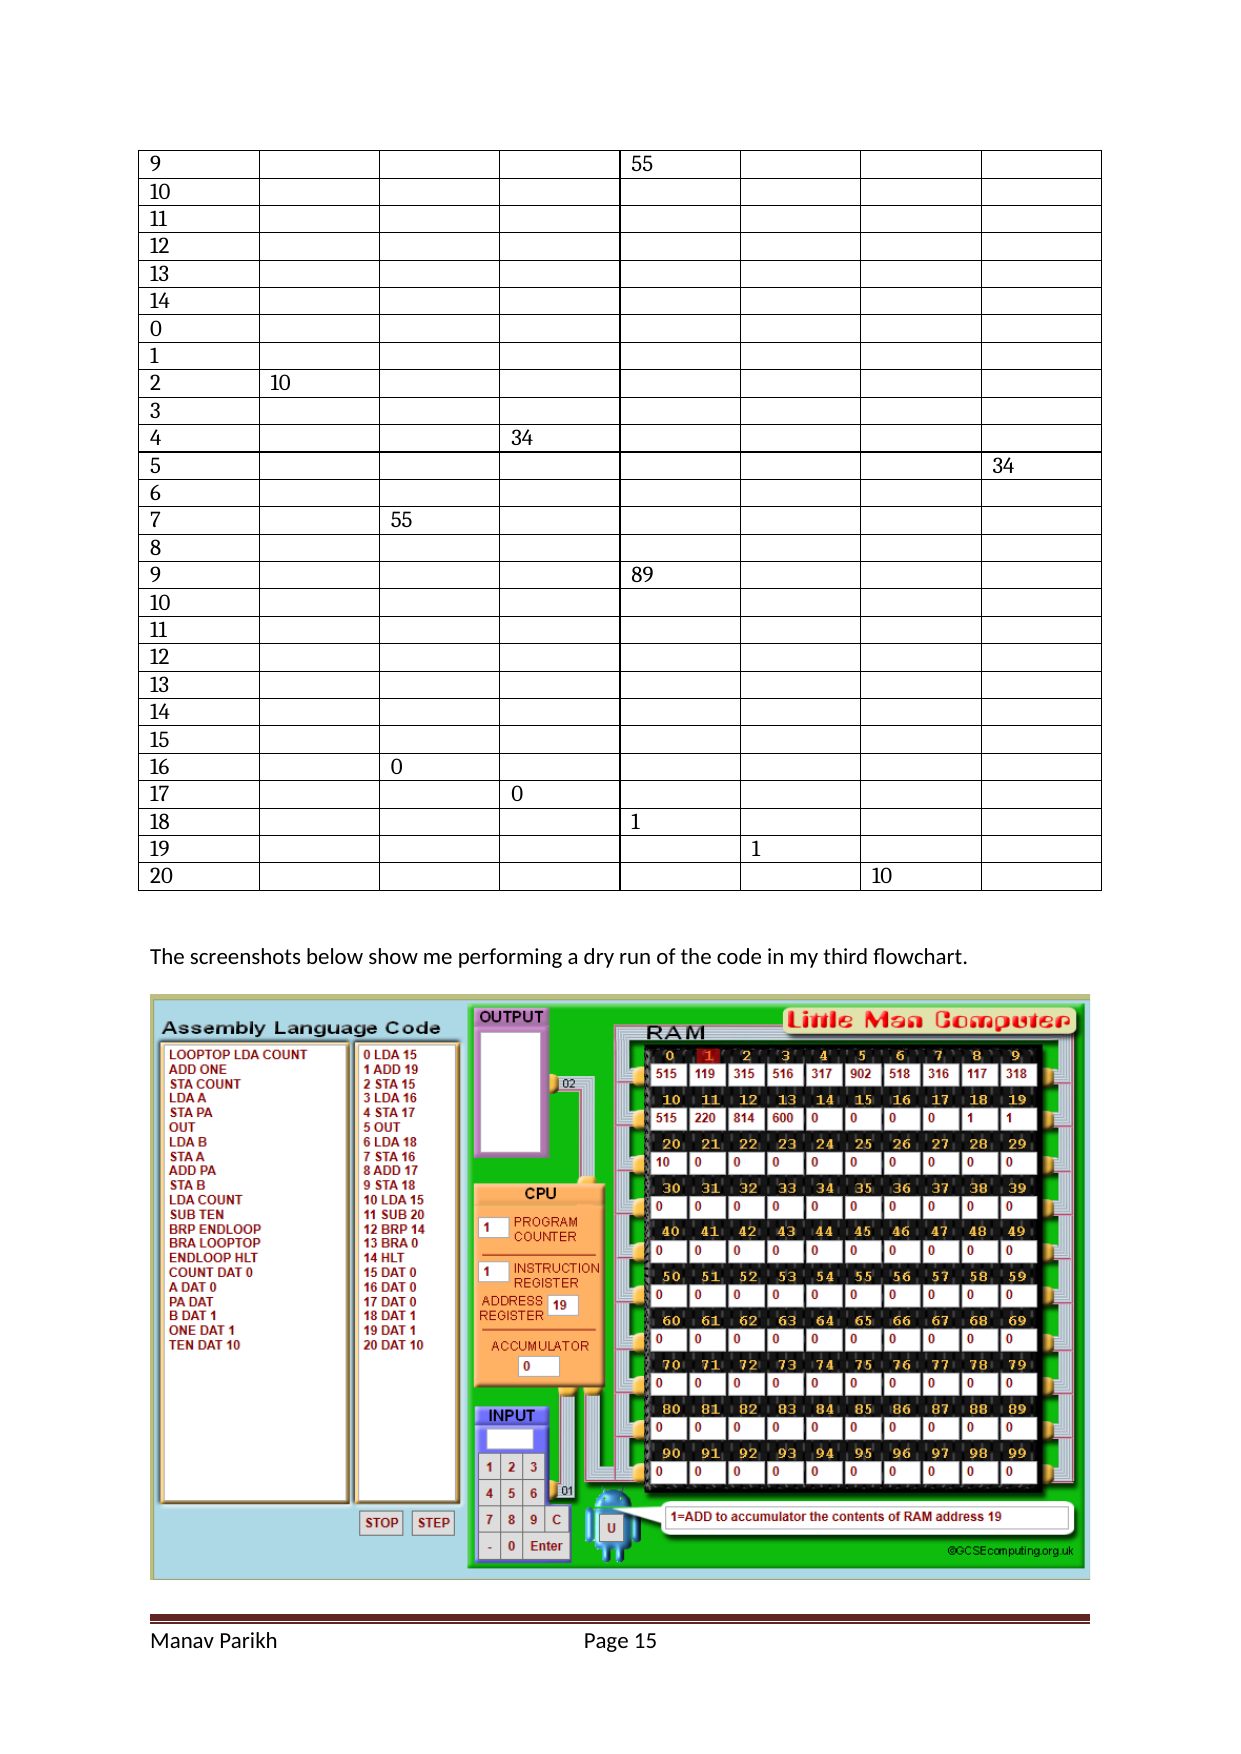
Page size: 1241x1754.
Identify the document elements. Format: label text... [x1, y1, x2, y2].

table_cell [380, 315, 499, 342]
table_cell [741, 453, 860, 479]
table_cell [861, 809, 981, 835]
table_cell [260, 672, 379, 698]
table_cell [621, 315, 740, 342]
table_cell [741, 343, 860, 369]
table_cell [500, 672, 619, 698]
table_cell [621, 370, 740, 397]
table_cell [982, 206, 1101, 232]
table_cell [260, 425, 379, 451]
table_cell [621, 726, 740, 753]
table_cell [861, 453, 981, 479]
table_cell [861, 617, 981, 643]
table_cell [500, 726, 619, 753]
table_cell [380, 672, 499, 698]
table_cell [741, 261, 860, 287]
table_cell [741, 480, 860, 506]
table_cell [982, 370, 1101, 397]
table_cell [982, 535, 1101, 561]
table_cell 13 [139, 261, 259, 287]
table_cell 34 [982, 453, 1101, 479]
table_cell [380, 809, 499, 835]
table_cell [861, 754, 981, 780]
table_cell [982, 315, 1101, 342]
table_cell [380, 179, 499, 205]
table_cell [500, 233, 619, 259]
table_cell [741, 507, 860, 533]
table_cell [260, 617, 379, 643]
table_cell [380, 343, 499, 369]
table_cell [861, 726, 981, 753]
table_cell [982, 151, 1101, 177]
table_cell 3 [139, 398, 259, 424]
table_cell [380, 726, 499, 753]
table_cell [500, 480, 619, 506]
table_cell [500, 644, 619, 671]
picture [150, 994, 1091, 1580]
table_cell [380, 699, 499, 725]
table_cell [741, 370, 860, 397]
table_cell [861, 233, 981, 259]
table_cell [380, 836, 499, 862]
table_cell 18 [139, 809, 259, 835]
table_cell [500, 535, 619, 561]
table_cell [982, 562, 1101, 588]
table_cell 10 [260, 370, 379, 397]
table_cell [260, 315, 379, 342]
table_cell [621, 535, 740, 561]
table_cell [621, 617, 740, 643]
table_cell [741, 617, 860, 643]
table_cell [380, 370, 499, 397]
table_cell [260, 453, 379, 479]
table_cell [861, 699, 981, 725]
table_cell [260, 699, 379, 725]
table_cell [380, 480, 499, 506]
table_cell [260, 836, 379, 862]
table_cell [741, 809, 860, 835]
table_cell 14 [139, 288, 259, 314]
table_cell [621, 261, 740, 287]
table_cell [260, 863, 379, 890]
table_cell [380, 425, 499, 451]
table_cell [621, 699, 740, 725]
table_cell [621, 398, 740, 424]
table_cell 10 [139, 589, 259, 616]
table_cell 10 [861, 863, 981, 890]
table_cell [741, 425, 860, 451]
table_cell [260, 233, 379, 259]
table_cell [982, 398, 1101, 424]
table_cell [982, 480, 1101, 506]
table_cell [861, 672, 981, 698]
table_cell [741, 754, 860, 780]
table_cell [500, 398, 619, 424]
table_cell 9 [139, 151, 259, 177]
table_cell [500, 343, 619, 369]
table_cell 12 [139, 644, 259, 671]
table_cell [861, 261, 981, 287]
table_cell [741, 781, 860, 807]
table_cell [861, 179, 981, 205]
table_cell [982, 261, 1101, 287]
table_cell [861, 644, 981, 671]
text The screenshots below show me performing a dry run of the code in my third flowchart. [150, 942, 1090, 970]
table_cell [741, 672, 860, 698]
table_cell [260, 151, 379, 177]
table_cell [741, 726, 860, 753]
table_cell [260, 726, 379, 753]
table_cell 1 [139, 343, 259, 369]
table_cell [861, 288, 981, 314]
table_cell [982, 507, 1101, 533]
table_cell 14 [139, 699, 259, 725]
table_cell [621, 644, 740, 671]
table_cell 19 [139, 836, 259, 862]
table_cell 9 [139, 562, 259, 588]
table_cell [500, 699, 619, 725]
table_cell [260, 398, 379, 424]
table_cell [861, 507, 981, 533]
table_cell 12 [139, 233, 259, 259]
table_cell [500, 863, 619, 890]
table_cell [500, 261, 619, 287]
table_cell [861, 589, 981, 616]
table_cell [741, 315, 860, 342]
table_cell [500, 370, 619, 397]
table_cell [621, 179, 740, 205]
table_cell [621, 754, 740, 780]
table_cell 13 [139, 672, 259, 698]
table_cell 1 [621, 809, 740, 835]
table_cell [500, 453, 619, 479]
table_cell [741, 288, 860, 314]
table_cell [500, 507, 619, 533]
table_cell [861, 535, 981, 561]
table_cell [500, 589, 619, 616]
table_cell 2 [139, 370, 259, 397]
table_cell [982, 699, 1101, 725]
table_cell [982, 343, 1101, 369]
table_cell [621, 863, 740, 890]
table_cell [380, 644, 499, 671]
table_cell [741, 863, 860, 890]
table_cell [982, 836, 1101, 862]
table_cell [500, 315, 619, 342]
table_cell [500, 562, 619, 588]
table_cell 0 [139, 315, 259, 342]
table_cell [982, 809, 1101, 835]
table_cell [861, 151, 981, 177]
table_cell [260, 206, 379, 232]
table_cell [260, 288, 379, 314]
table_cell [500, 617, 619, 643]
table_cell 7 [139, 507, 259, 533]
table_cell [260, 507, 379, 533]
table_cell [260, 480, 379, 506]
table_cell [260, 535, 379, 561]
table_cell 55 [380, 507, 499, 533]
table_cell 89 [621, 562, 740, 588]
table_cell [741, 179, 860, 205]
table_cell 17 [139, 781, 259, 807]
table_cell [982, 617, 1101, 643]
table_cell [380, 261, 499, 287]
table_cell [380, 398, 499, 424]
table_cell [861, 315, 981, 342]
table_cell [982, 644, 1101, 671]
table_cell [380, 589, 499, 616]
table_cell [861, 343, 981, 369]
table_cell [260, 562, 379, 588]
table_cell [621, 672, 740, 698]
table_cell [260, 781, 379, 807]
table_cell [621, 480, 740, 506]
table_cell [500, 288, 619, 314]
table_cell [621, 836, 740, 862]
table_cell [500, 151, 619, 177]
table_cell 6 [139, 480, 259, 506]
table_cell 15 [139, 726, 259, 753]
table_cell 1 [741, 836, 860, 862]
table_cell 10 [139, 179, 259, 205]
table_cell [741, 535, 860, 561]
table_cell 4 [139, 425, 259, 451]
table_cell 5 [139, 453, 259, 479]
table_cell [621, 288, 740, 314]
table_cell [500, 836, 619, 862]
table_cell [260, 179, 379, 205]
table_cell [741, 151, 860, 177]
table_cell 11 [139, 617, 259, 643]
table_cell 11 [139, 206, 259, 232]
table_cell [861, 562, 981, 588]
table_cell [982, 425, 1101, 451]
table_cell [982, 781, 1101, 807]
table_cell [380, 151, 499, 177]
table_cell [861, 480, 981, 506]
table_cell [741, 589, 860, 616]
table_cell [380, 781, 499, 807]
table_cell [982, 726, 1101, 753]
table_cell [260, 644, 379, 671]
table_cell [621, 507, 740, 533]
table_cell [500, 179, 619, 205]
table_cell [982, 863, 1101, 890]
table_cell [380, 233, 499, 259]
table_cell 0 [380, 754, 499, 780]
table_cell [982, 589, 1101, 616]
table_cell [380, 863, 499, 890]
table_cell 0 [500, 781, 619, 807]
table_cell [380, 453, 499, 479]
table_cell [982, 233, 1101, 259]
table_cell [741, 699, 860, 725]
table_cell [621, 425, 740, 451]
table_cell [500, 809, 619, 835]
table_cell [741, 398, 860, 424]
table_cell 16 [139, 754, 259, 780]
table_cell 34 [500, 425, 619, 451]
table_cell [741, 644, 860, 671]
table_cell [621, 233, 740, 259]
table_cell [741, 206, 860, 232]
table_cell [500, 754, 619, 780]
table_cell [380, 562, 499, 588]
table_cell [621, 781, 740, 807]
table_cell 20 [139, 863, 259, 890]
table_cell [260, 343, 379, 369]
table_cell [380, 206, 499, 232]
table_cell [741, 233, 860, 259]
table_cell [982, 754, 1101, 780]
table_cell [741, 562, 860, 588]
table_cell [982, 288, 1101, 314]
table_cell [621, 206, 740, 232]
table_cell [380, 617, 499, 643]
table_cell [861, 398, 981, 424]
table_cell [861, 206, 981, 232]
table_cell [861, 836, 981, 862]
table_cell [982, 672, 1101, 698]
table_cell [380, 535, 499, 561]
table_cell [621, 343, 740, 369]
table_cell [260, 589, 379, 616]
table_cell [260, 261, 379, 287]
table_cell [982, 179, 1101, 205]
table_cell [260, 809, 379, 835]
table_cell [380, 288, 499, 314]
table_cell [621, 453, 740, 479]
table_cell [500, 206, 619, 232]
table_cell [621, 589, 740, 616]
table_cell [861, 781, 981, 807]
table_cell 8 [139, 535, 259, 561]
table_cell [260, 754, 379, 780]
table_cell [861, 370, 981, 397]
table_cell 55 [621, 151, 740, 177]
table_cell [861, 425, 981, 451]
